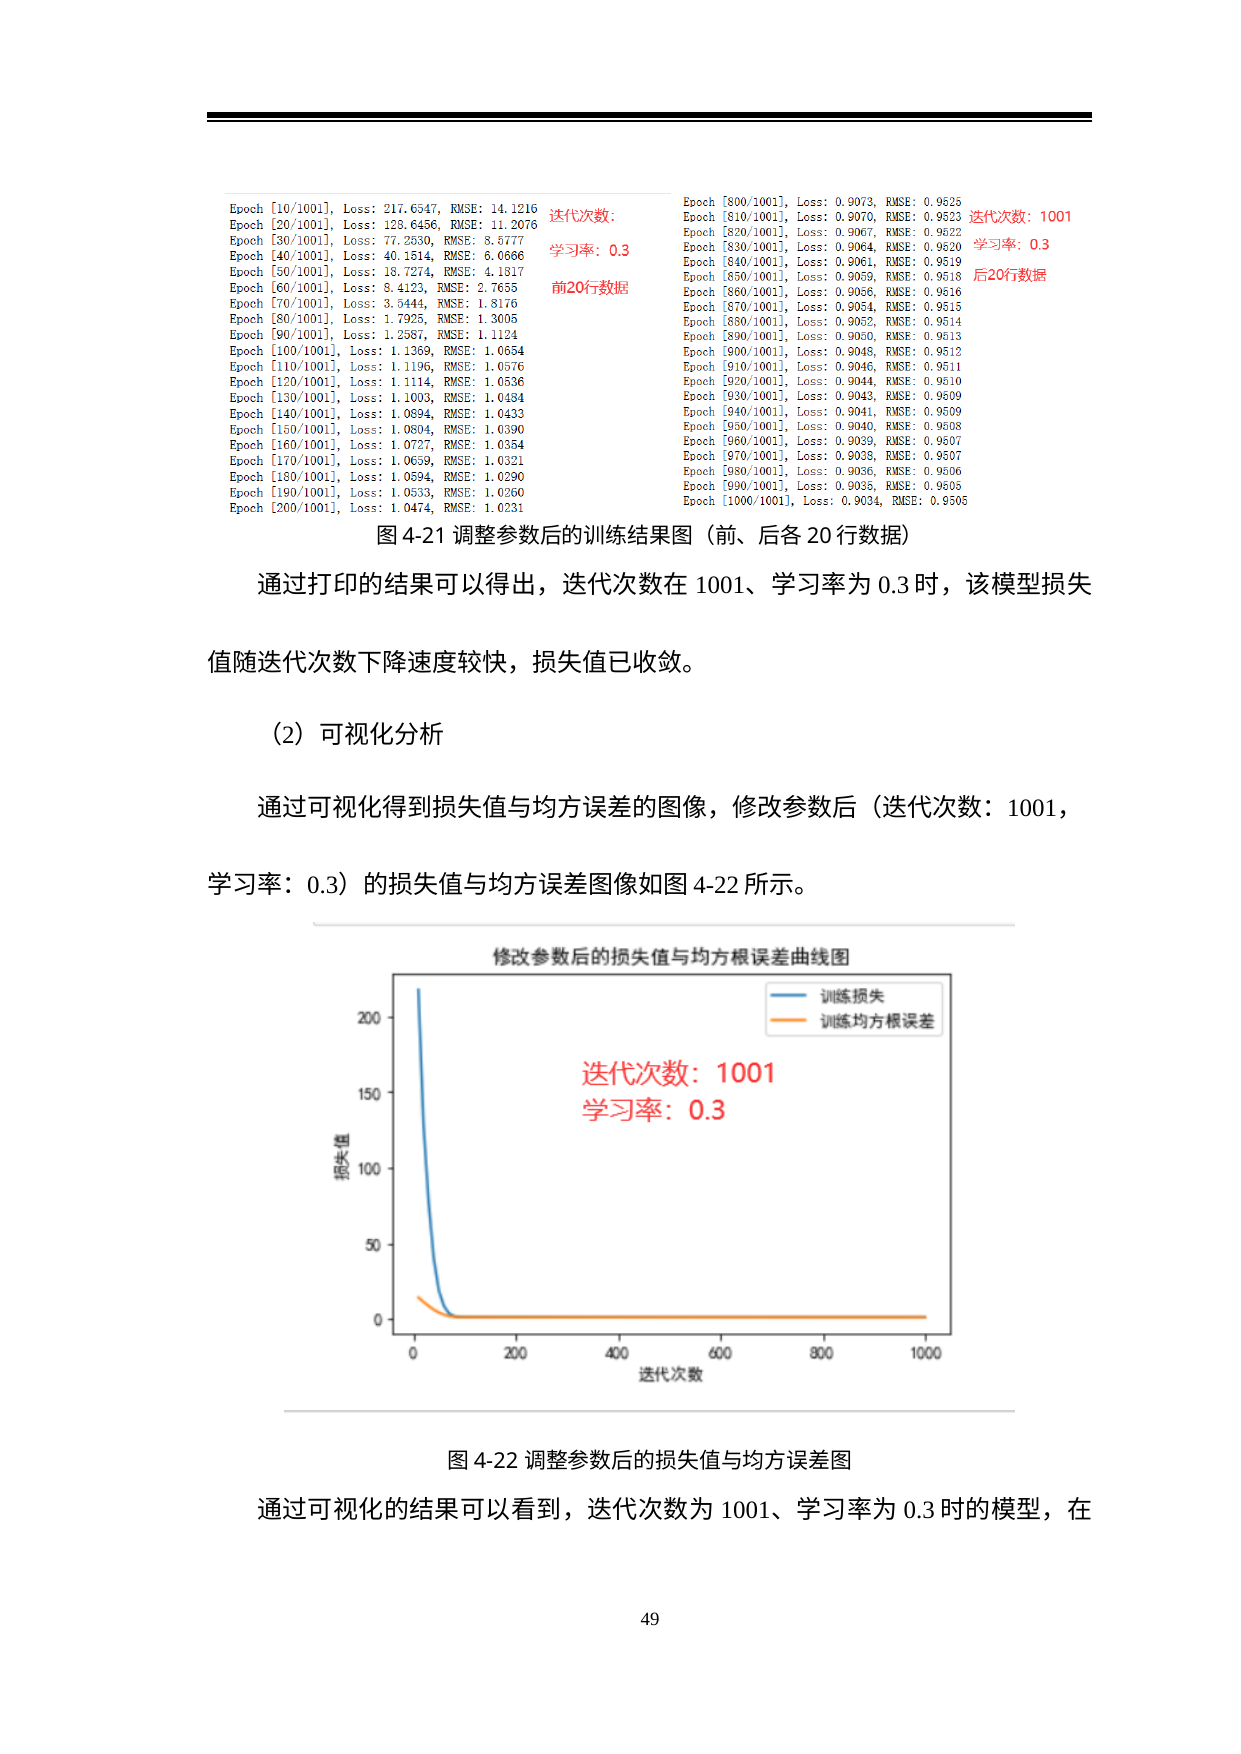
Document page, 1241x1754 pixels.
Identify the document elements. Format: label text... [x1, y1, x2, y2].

text 图4-22 调整参数后的损失值与均方误差图 [207, 1443, 1092, 1475]
text 图4-21 调整参数后的训练结果图（前、后各20行数据） [207, 518, 1092, 550]
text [207, 1475, 1092, 1540]
picture [284, 922, 1015, 1417]
picture [219, 193, 671, 517]
picture [676, 195, 1080, 517]
text 通过打印的结果可以得出，迭代次数在1001、学习率为0.3时，该模型损失值随迭代次数下降速度较快，损失值已收敛。 [207, 550, 1092, 693]
text （2）可视化分析 [207, 701, 1092, 766]
text 通过可视化得到损失值与均方误差的图像，修改参数后（迭代次数：1001，学习率：0.3）的损失值与均方误差图像如图4-22所示。 [207, 773, 1092, 916]
